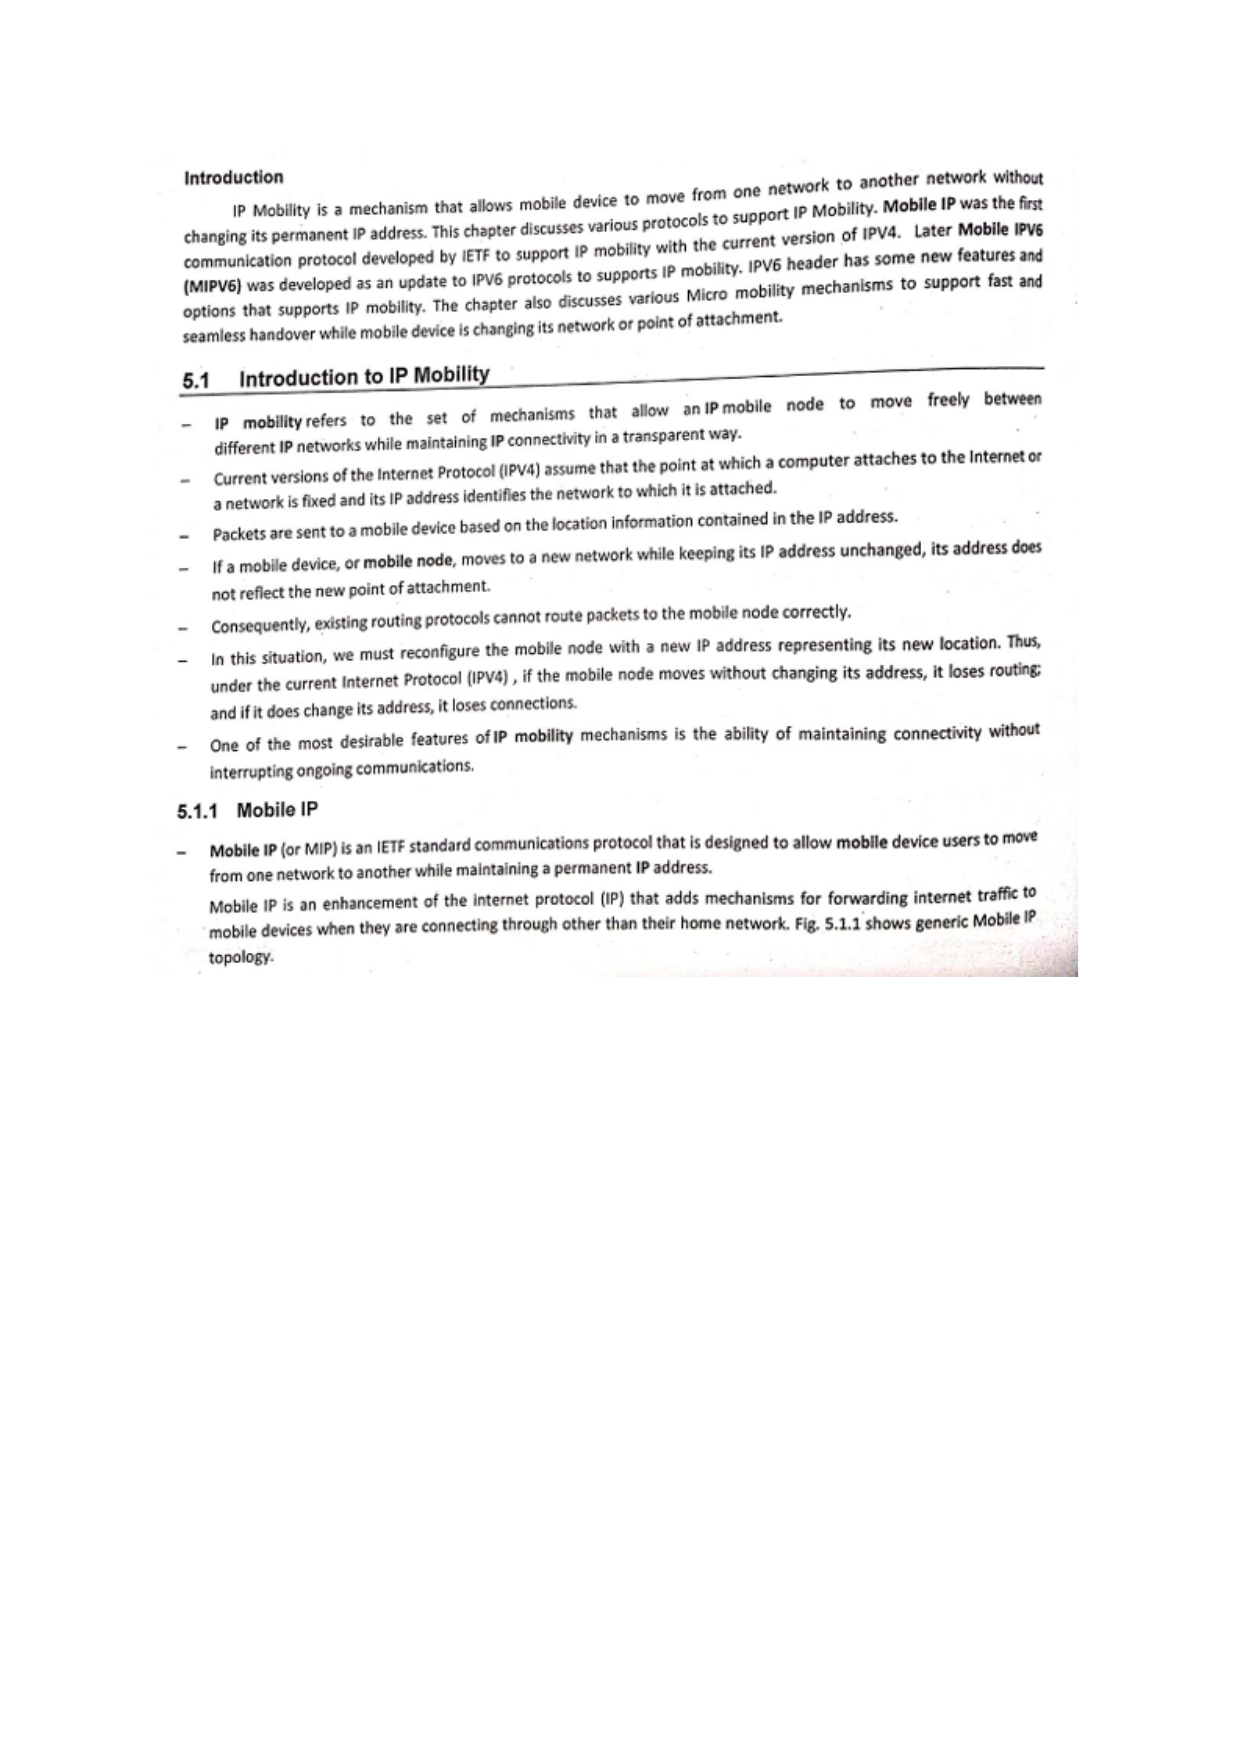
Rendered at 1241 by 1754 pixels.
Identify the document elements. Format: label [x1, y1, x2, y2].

picture [150, 150, 1079, 977]
